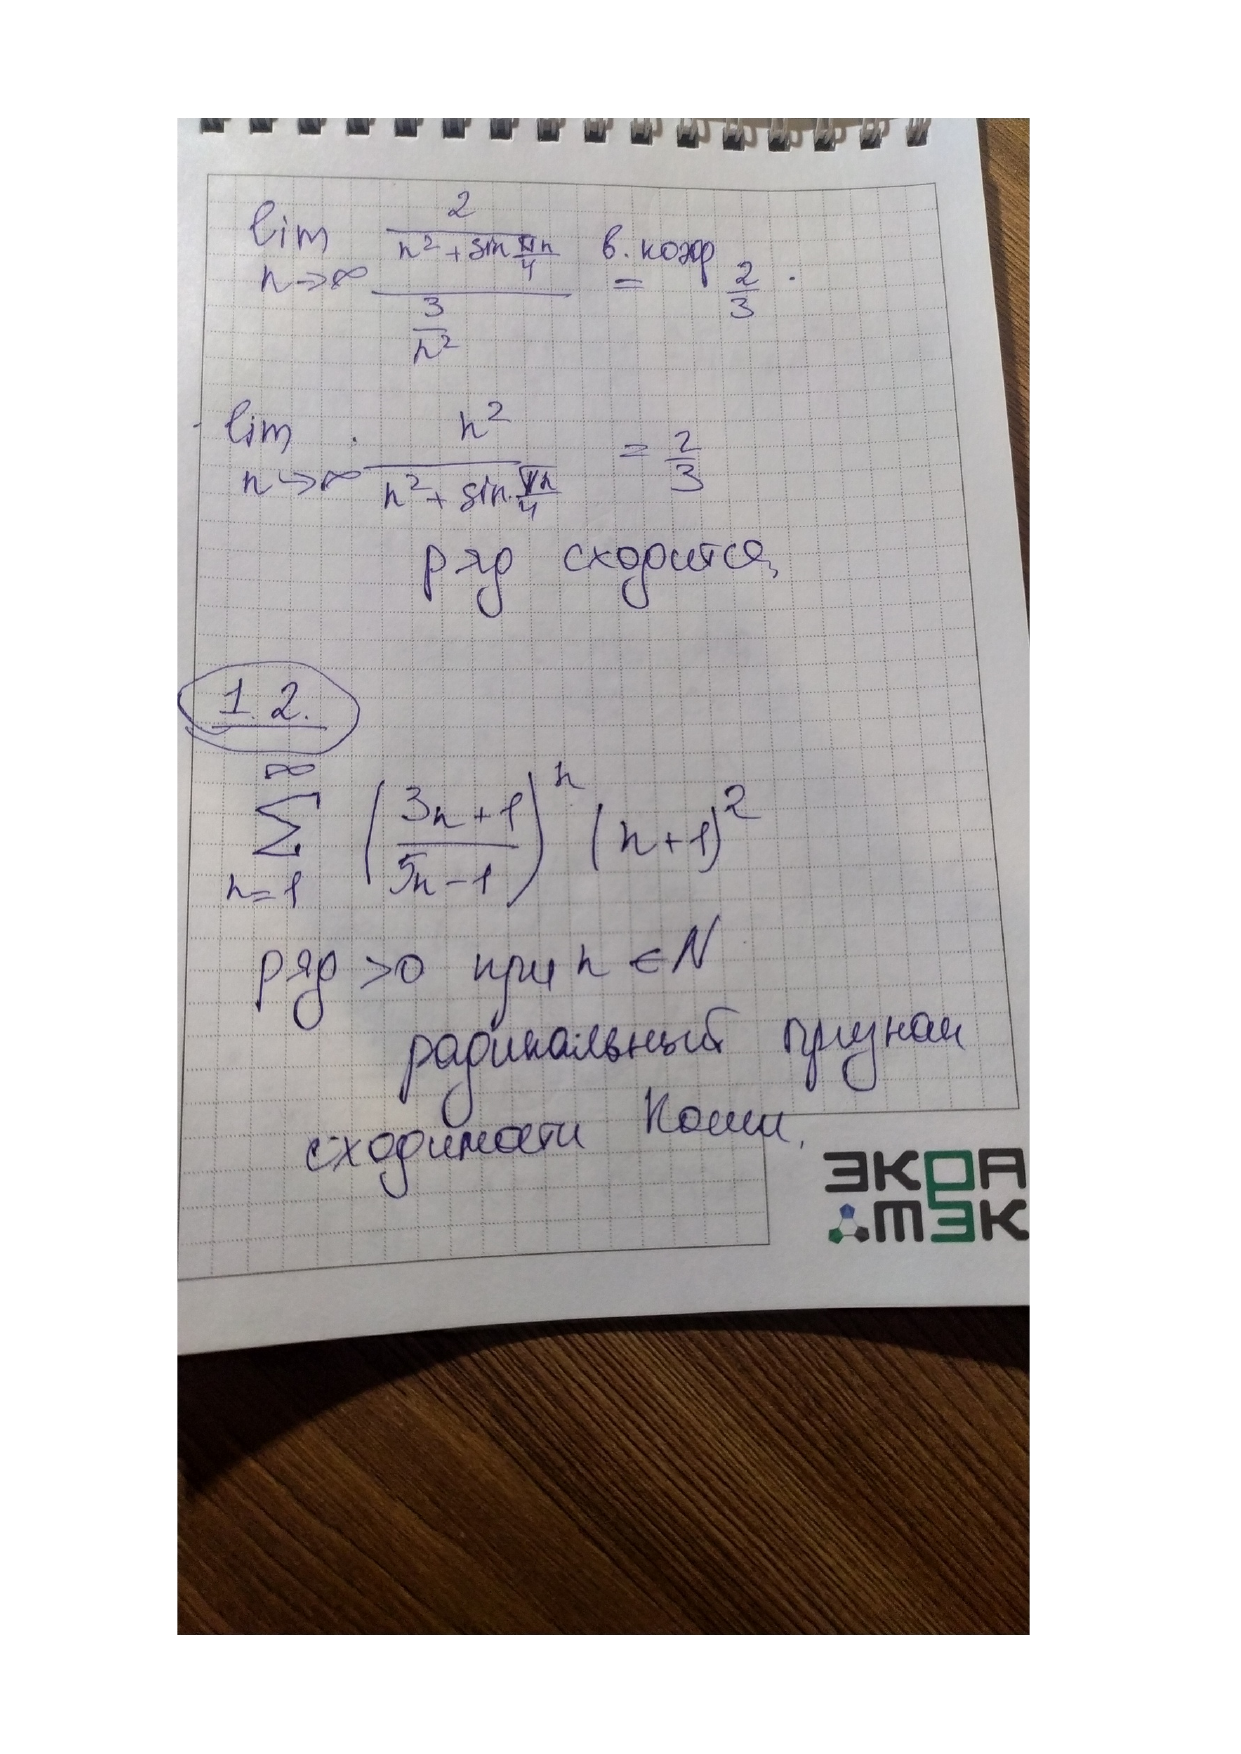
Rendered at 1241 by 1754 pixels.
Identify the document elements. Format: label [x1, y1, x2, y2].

picture [177, 118, 1030, 1635]
